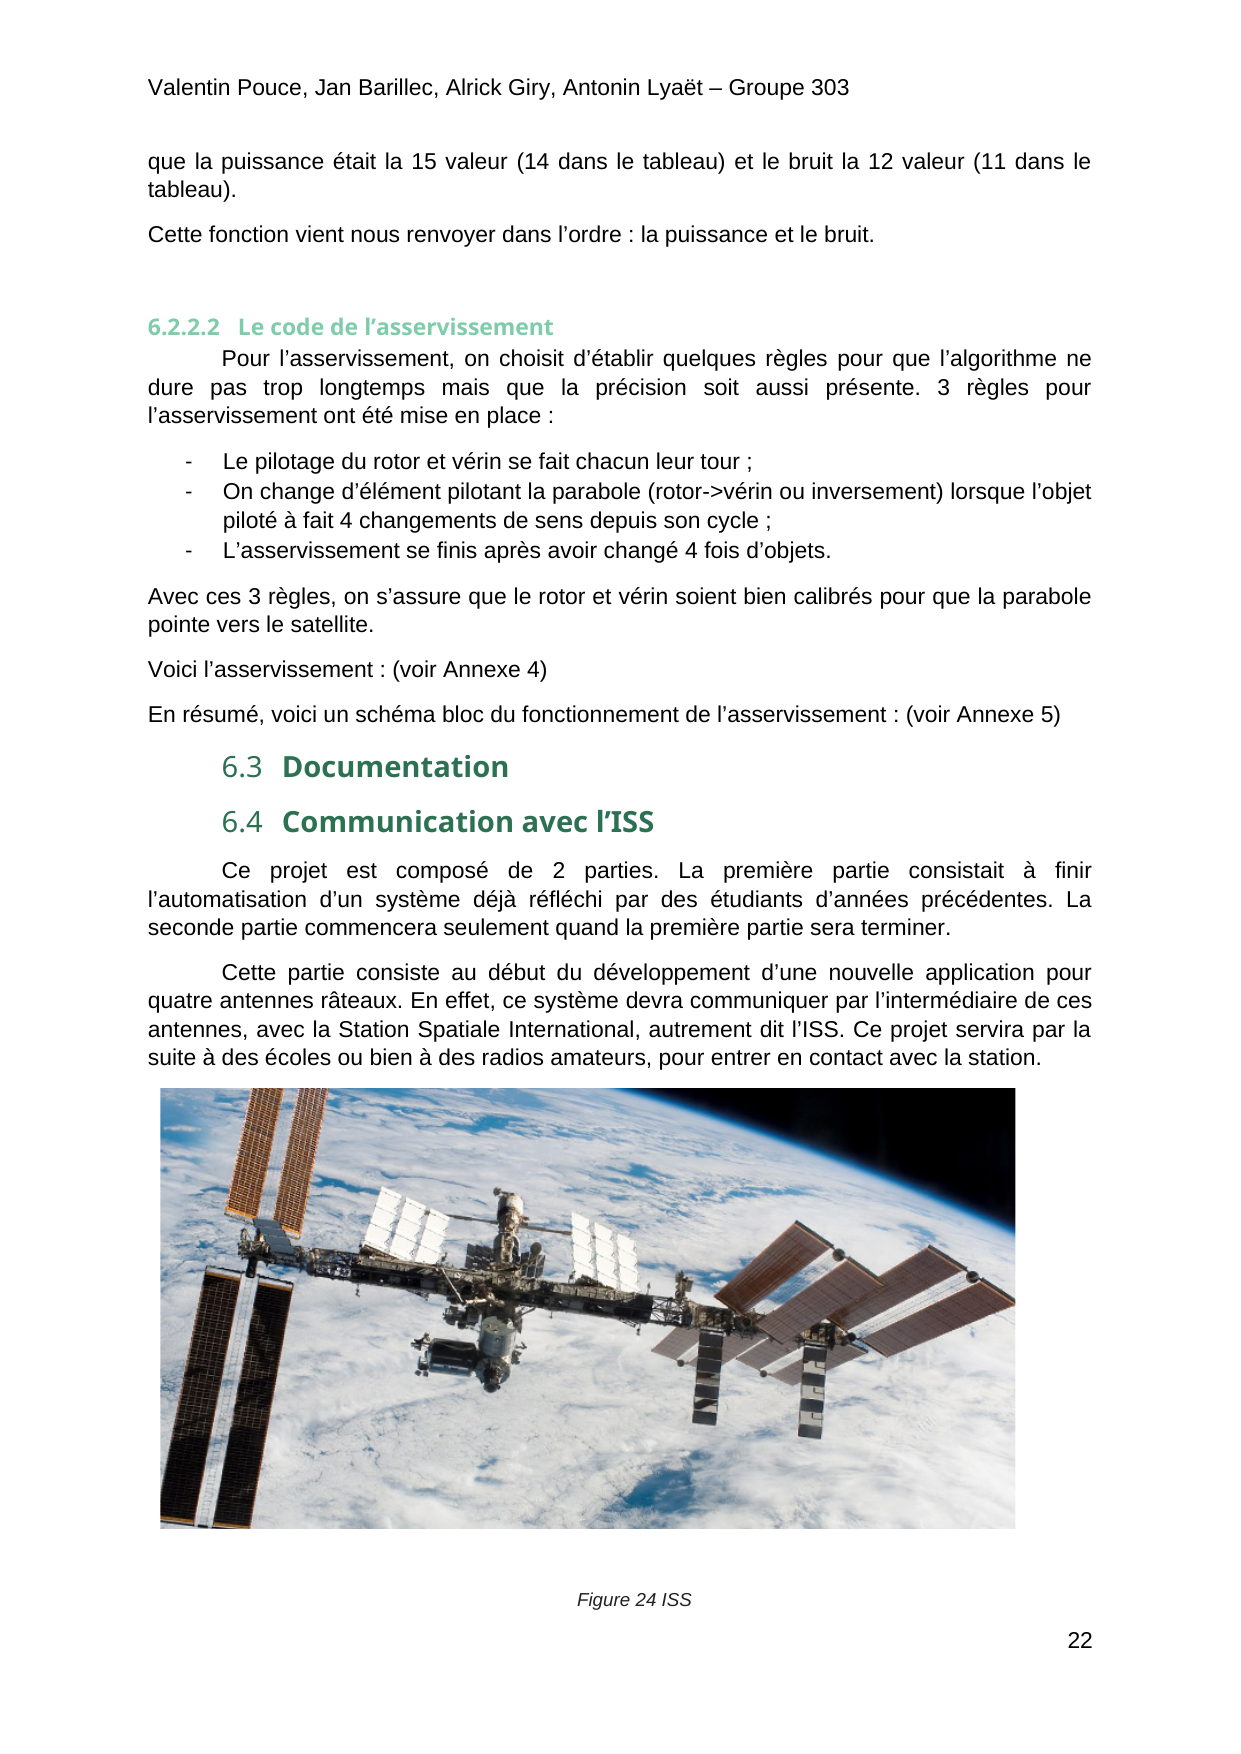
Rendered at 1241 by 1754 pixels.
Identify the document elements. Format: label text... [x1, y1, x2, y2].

text Cette fonction vient nous renvoyer dans l’ordre : la puissance et le bruit. [148, 221, 1093, 247]
list Le pilotage du rotor et vérin se fait chacun leur tour ; [185, 447, 1093, 475]
subtitle Documentation [221, 746, 1093, 786]
text Avec ces 3 règles, on s’assure que le rotor et vérin soient bien calibrés pour que la parabole pointe vers le satellite. [148, 583, 1093, 637]
text Voici l’asservissement : (voir Annexe 4) [148, 656, 1093, 683]
text Cette partie consiste au début du développement d’une nouvelle application pour quatre antennes râteaux. En effet, ce système devra communiquer par l’intermédiaire de ces antennes, avec la Station Spatiale International, autrement dit l’ISS. Ce projet servira par la suite à des écoles ou bien à des radios amateurs, pour entrer en contact avec la station. [148, 959, 1093, 1071]
text En résumé, voici un schéma bloc du fonctionnement de l’asservissement : (voir Annexe 5) [148, 701, 1093, 728]
text Ce projet est composé de 2 parties. La première partie consistait à finir l’automatisation d’un système déjà réfléchi par des étudiants d’années précédentes. La seconde partie commencera seulement quand la première partie sera terminer. [148, 857, 1093, 940]
subtitle Le code de l’asservissement [148, 311, 1093, 343]
subtitle Communication avec l’ISS [221, 802, 1093, 841]
text Pour l’asservissement, on choisit d’établir quelques règles pour que l’algorithme ne dure pas trop longtemps mais que la précision soit aussi présente. 3 règles pour l’asservissement ont été mise en place : [148, 345, 1093, 428]
picture [160, 1088, 1016, 1529]
list On change d’élément pilotant la parabole (rotor->vérin ou inversement) lorsque l’objet piloté à fait 4 changements de sens depuis son cycle ; [185, 477, 1093, 534]
list L’asservissement se finis après avoir changé 4 fois d’objets. [185, 536, 1093, 564]
